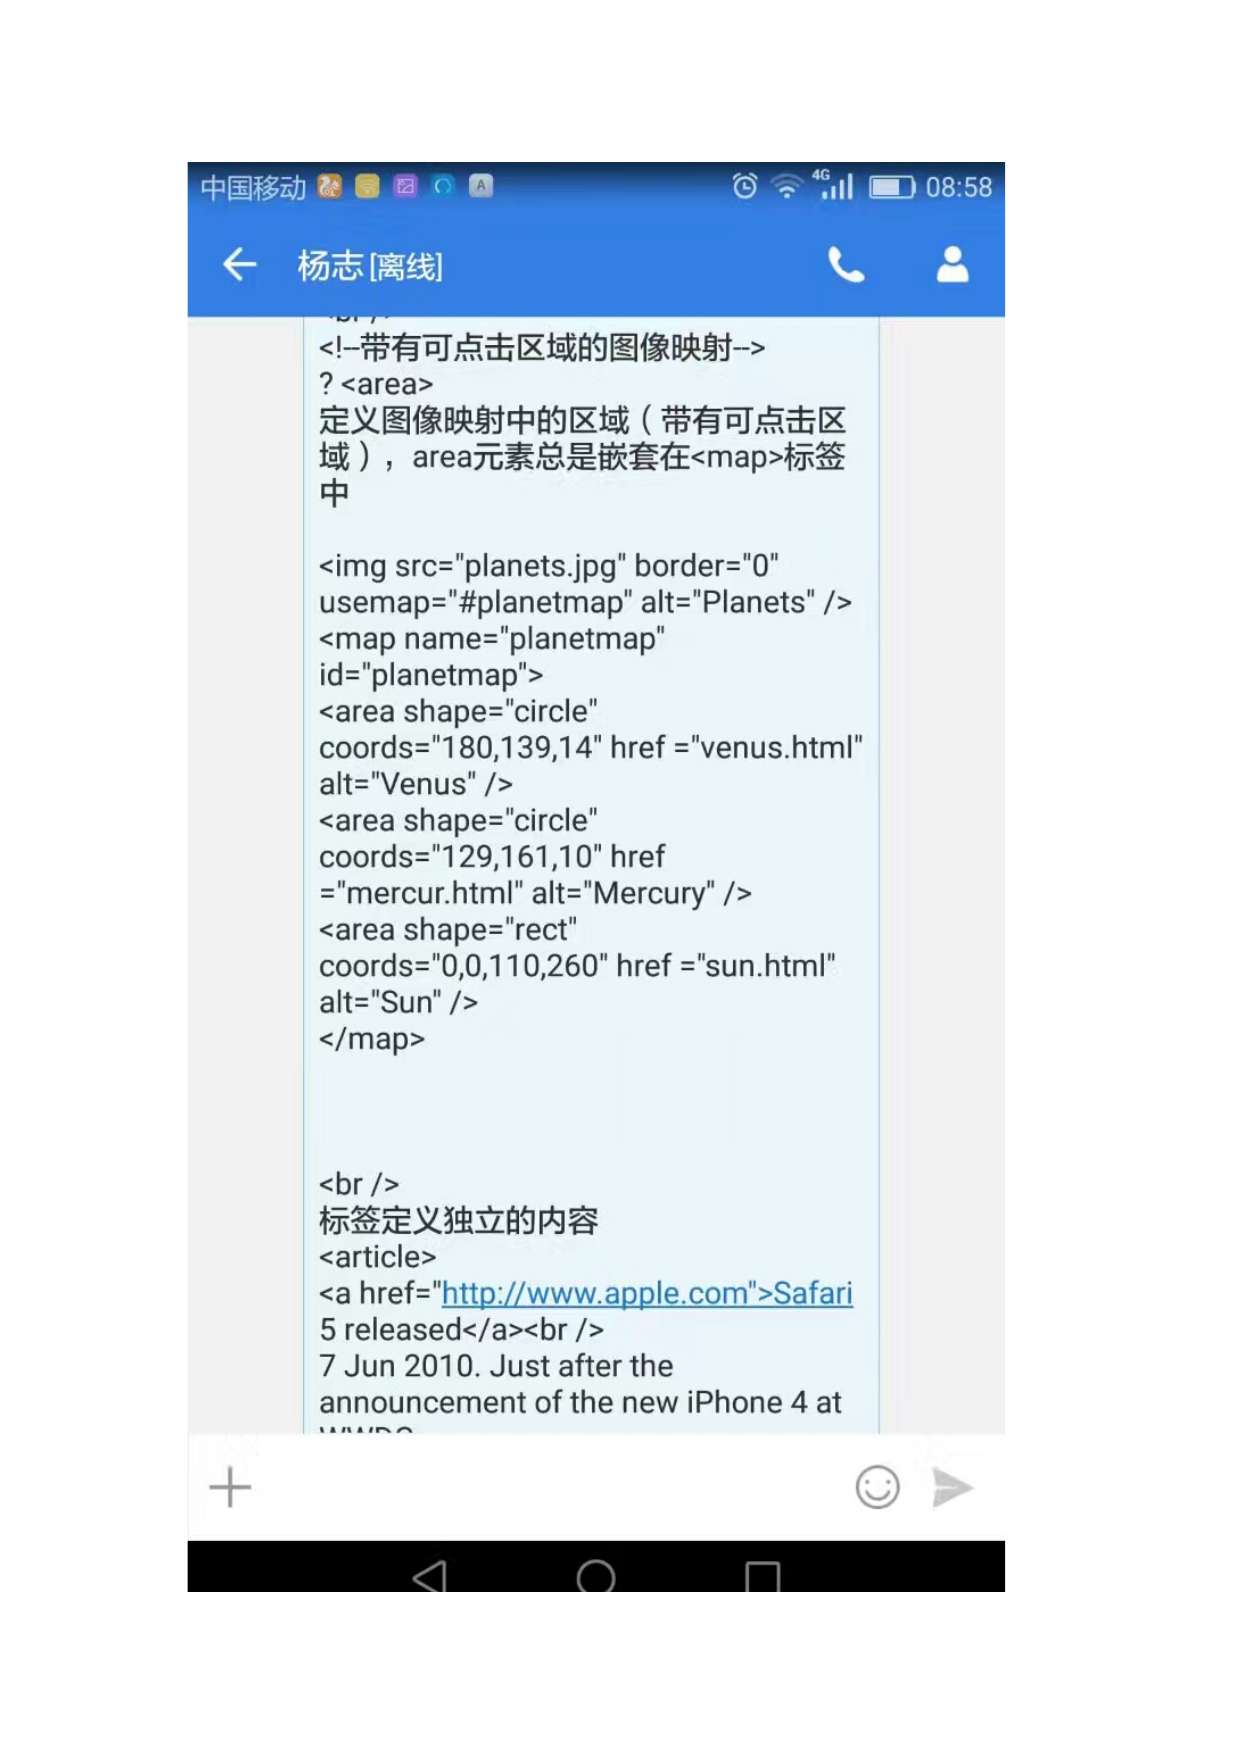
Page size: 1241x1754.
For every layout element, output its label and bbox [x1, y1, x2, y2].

picture [187, 162, 1006, 1592]
